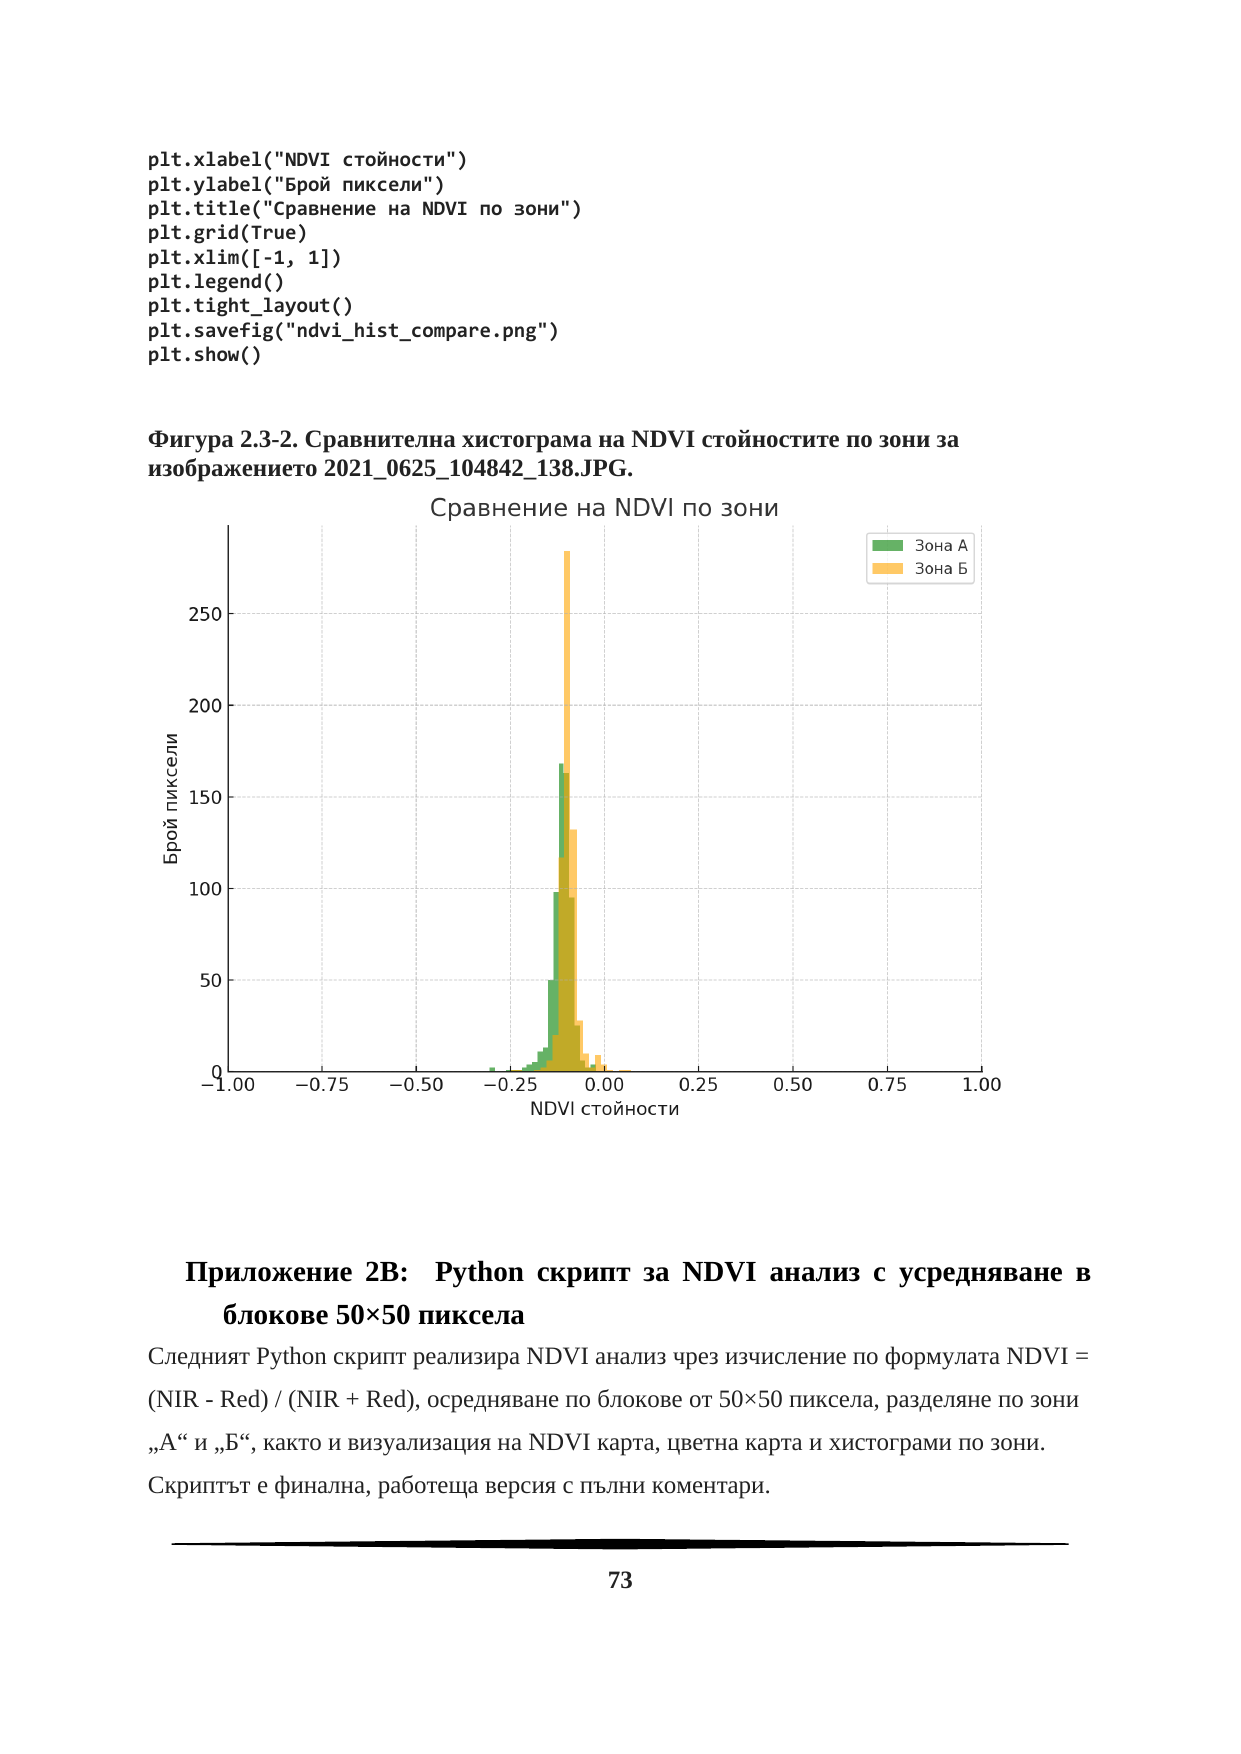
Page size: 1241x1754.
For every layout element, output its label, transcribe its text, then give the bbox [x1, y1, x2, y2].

picture [147, 482, 1018, 1135]
subtitle Приложение 2B: Python скрипт за NDVI анализ с усредняване в блокове 50×50 пиксела [185, 1254, 1093, 1331]
text Следният Python скрипт реализира NDVI анализ чрез изчисление по формулата NDVI = (NIR - Red) / (NIR + Red), осредняване по блокове от 50×50 пиксела, разделяне по зони „А“ и „Б“, както и визуализация на NDVI карта, цветна карта и хистограми по зони. Скриптът е финална, работеща версия с пълни коментари. [148, 1341, 1093, 1499]
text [148, 148, 1093, 396]
text Фигура 2.3-2. Сравнителна хистограма на NDVI стойностите по зони за изображението 2021_0625_104842_138.JPG. [148, 424, 1093, 482]
